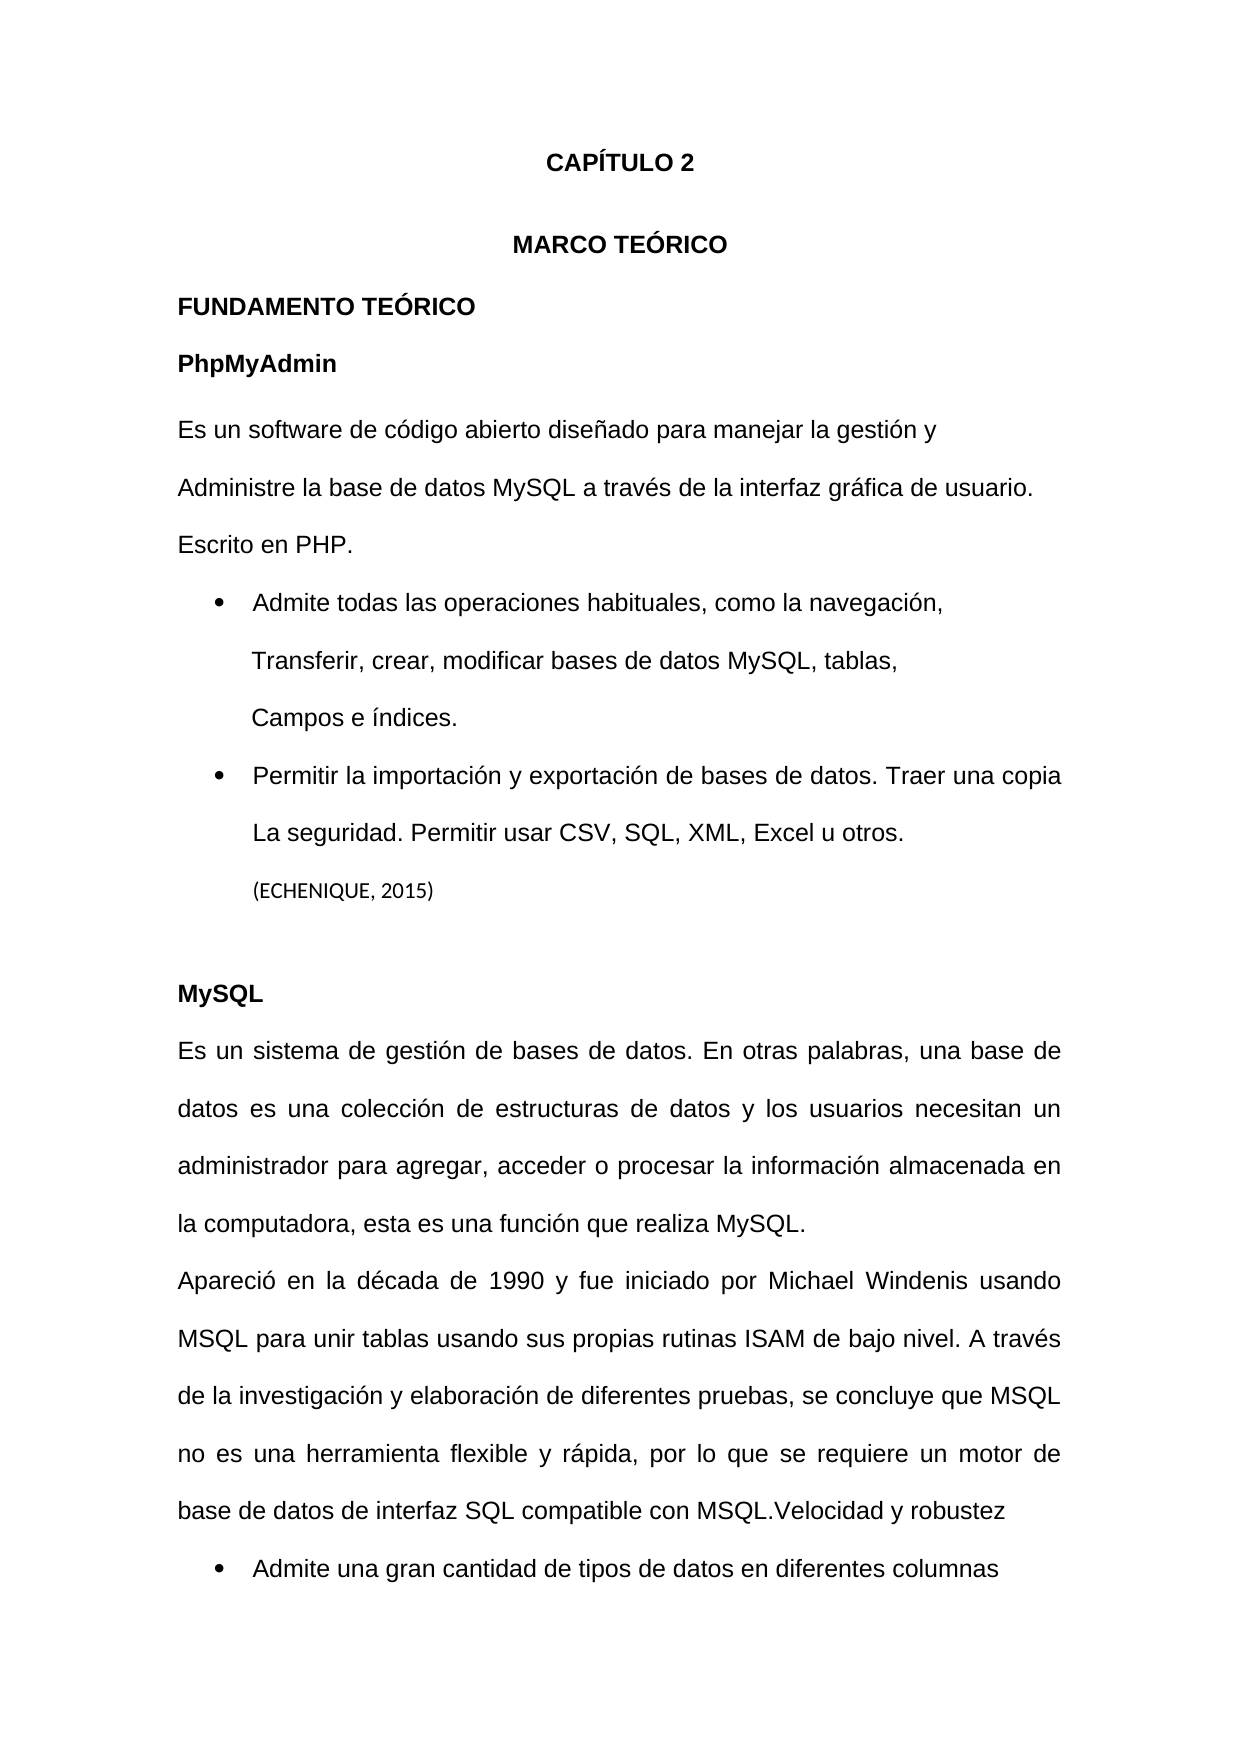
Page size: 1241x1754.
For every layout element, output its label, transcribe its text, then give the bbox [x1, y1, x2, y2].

subtitle MARCO TEÓRICO [177, 230, 1063, 259]
text Escrito en PHP. [177, 530, 1063, 559]
text Administre la base de datos MySQL a través de la interfaz gráfica de usuario. [177, 473, 1063, 502]
text Campos e índices. [177, 703, 1063, 732]
text Es un sistema de gestión de bases de datos. En otras palabras, una base de datos es una colección de estructuras de datos y los usuarios necesitan un administrador para agregar, acceder o procesar la información almacenada en la computadora, esta es una función que realiza MySQL. [177, 1036, 1063, 1237]
subtitle CAPÍTULO 2 [177, 148, 1063, 176]
list Permitir la importación y exportación de bases de datos. Traer una copia La seguridad. Permitir usar CSV, SQL, XML, Excel u otros. [215, 761, 1063, 847]
text PhpMyAdmin [177, 349, 1063, 378]
text Es un software de código abierto diseñado para manejar la gestión y [177, 415, 1063, 444]
text MySQL [177, 979, 1063, 1007]
text Apareció en la década de 1990 y fue iniciado por Michael Windenis usando MSQL para unir tablas usando sus propias rutinas ISAM de bajo nivel. A través de la investigación y elaboración de diferentes pruebas, se concluye que MSQL no es una herramienta flexible y rápida, por lo que se requiere un motor de base de datos de interfaz SQL compatible con MSQL.Velocidad y robustez [177, 1266, 1063, 1525]
list Admite una gran cantidad de tipos de datos en diferentes columnas [215, 1554, 1063, 1582]
text Transferir, crear, modificar bases de datos MySQL, tablas, [177, 646, 1063, 674]
subtitle FUNDAMENTO TEÓRICO [177, 292, 1063, 321]
list Admite todas las operaciones habituales, como la navegación, [215, 588, 1063, 617]
